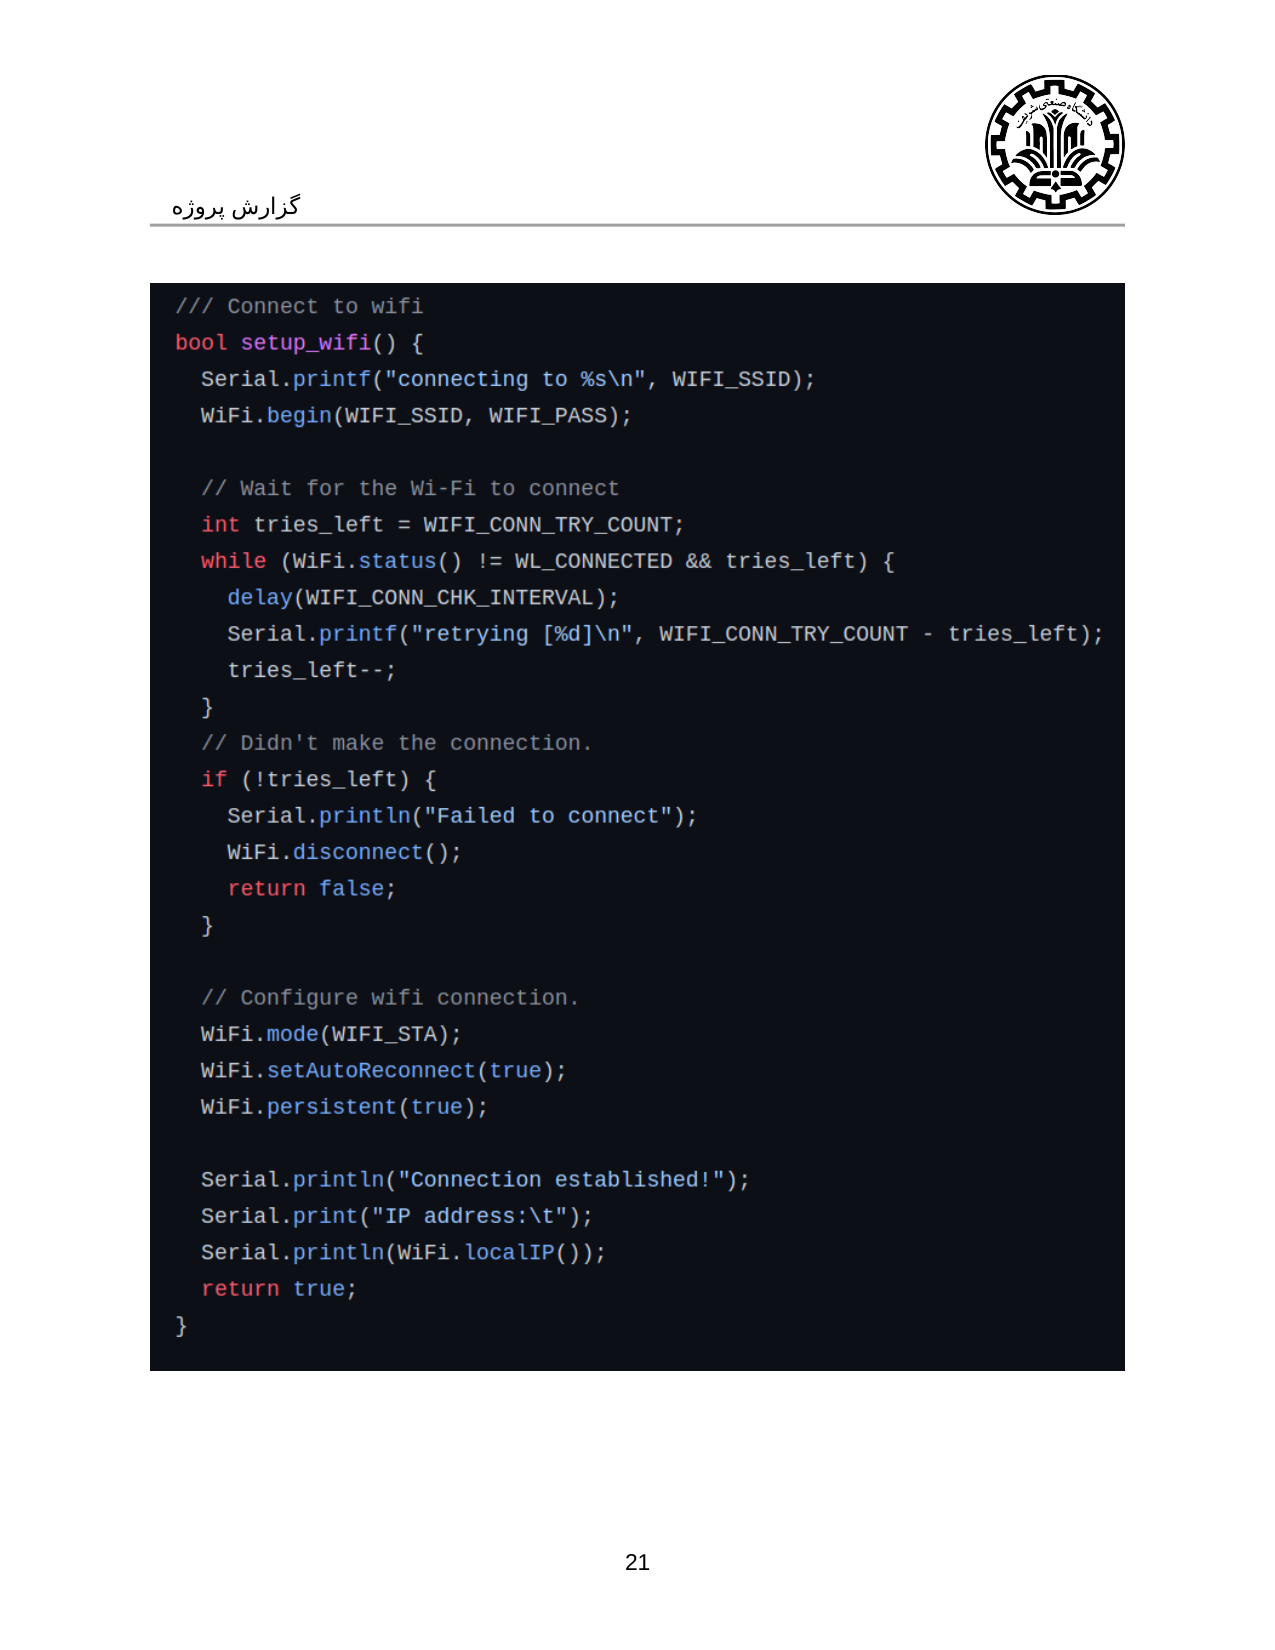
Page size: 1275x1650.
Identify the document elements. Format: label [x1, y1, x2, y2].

picture [150, 283, 1125, 1371]
picture [985, 75, 1125, 215]
